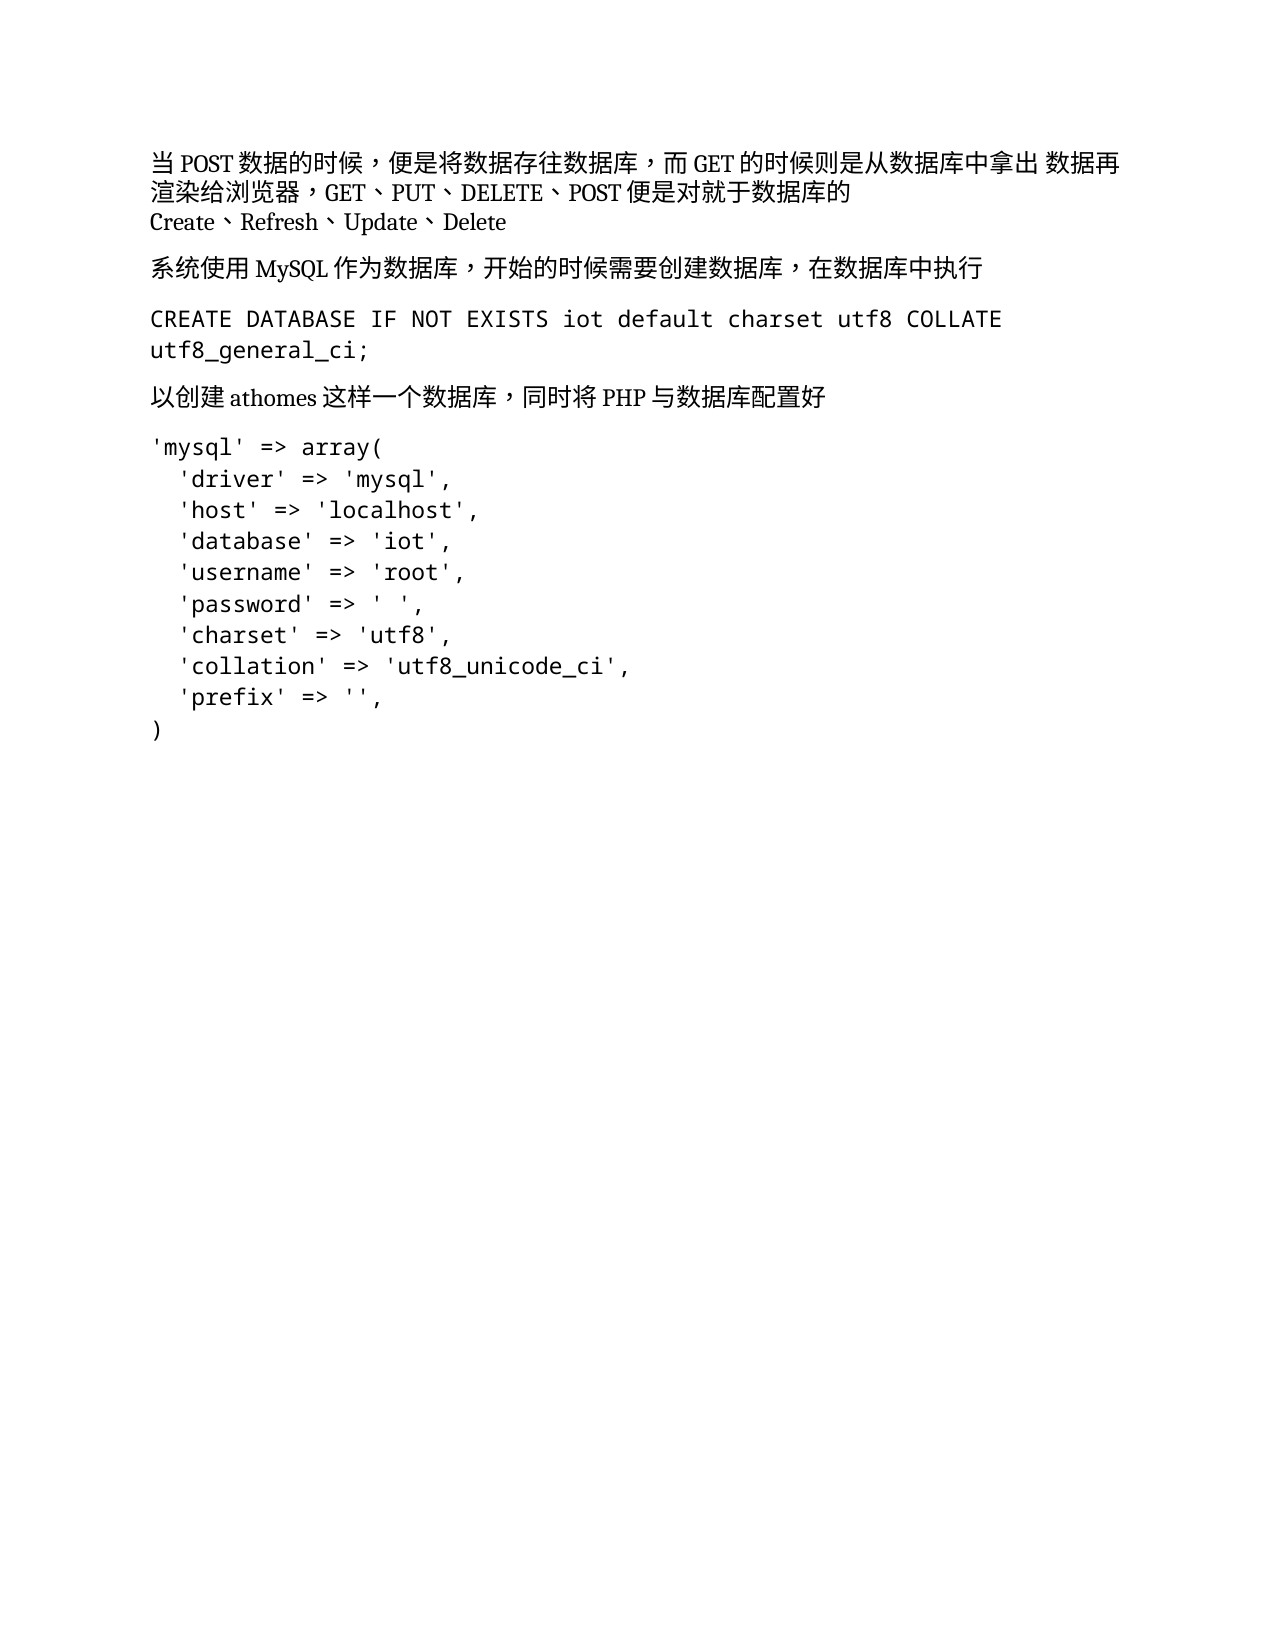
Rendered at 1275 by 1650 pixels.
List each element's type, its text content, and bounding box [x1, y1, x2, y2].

text CREATE DATABASE IF NOT EXISTS iot default charset utf8 COLLATE utf8_general_ci; [150, 302, 1125, 365]
text 以创建athomes这样一个数据库，同时将PHP与数据库配置好 [150, 384, 1125, 412]
text 'mysql' => array( 'driver' => 'mysql', 'host' => 'localhost', 'database' => 'iot', 'username' => 'root', 'password' => ' ', 'charset' => 'utf8', 'collation' => 'utf8_unicode_ci', 'prefix' => '', ) [150, 431, 1125, 744]
text 系统使用MySQL作为数据库，开始的时候需要创建数据库，在数据库中执行 [150, 255, 1125, 284]
text 当POST数据的时候，便是将数据存往数据库，而GET的时候则是从数据库中拿出 数据再渲染给浏览器，GET、PUT、DELETE、POST便是对就于数据库的Create、Refresh、Update、Delete [150, 150, 1125, 236]
